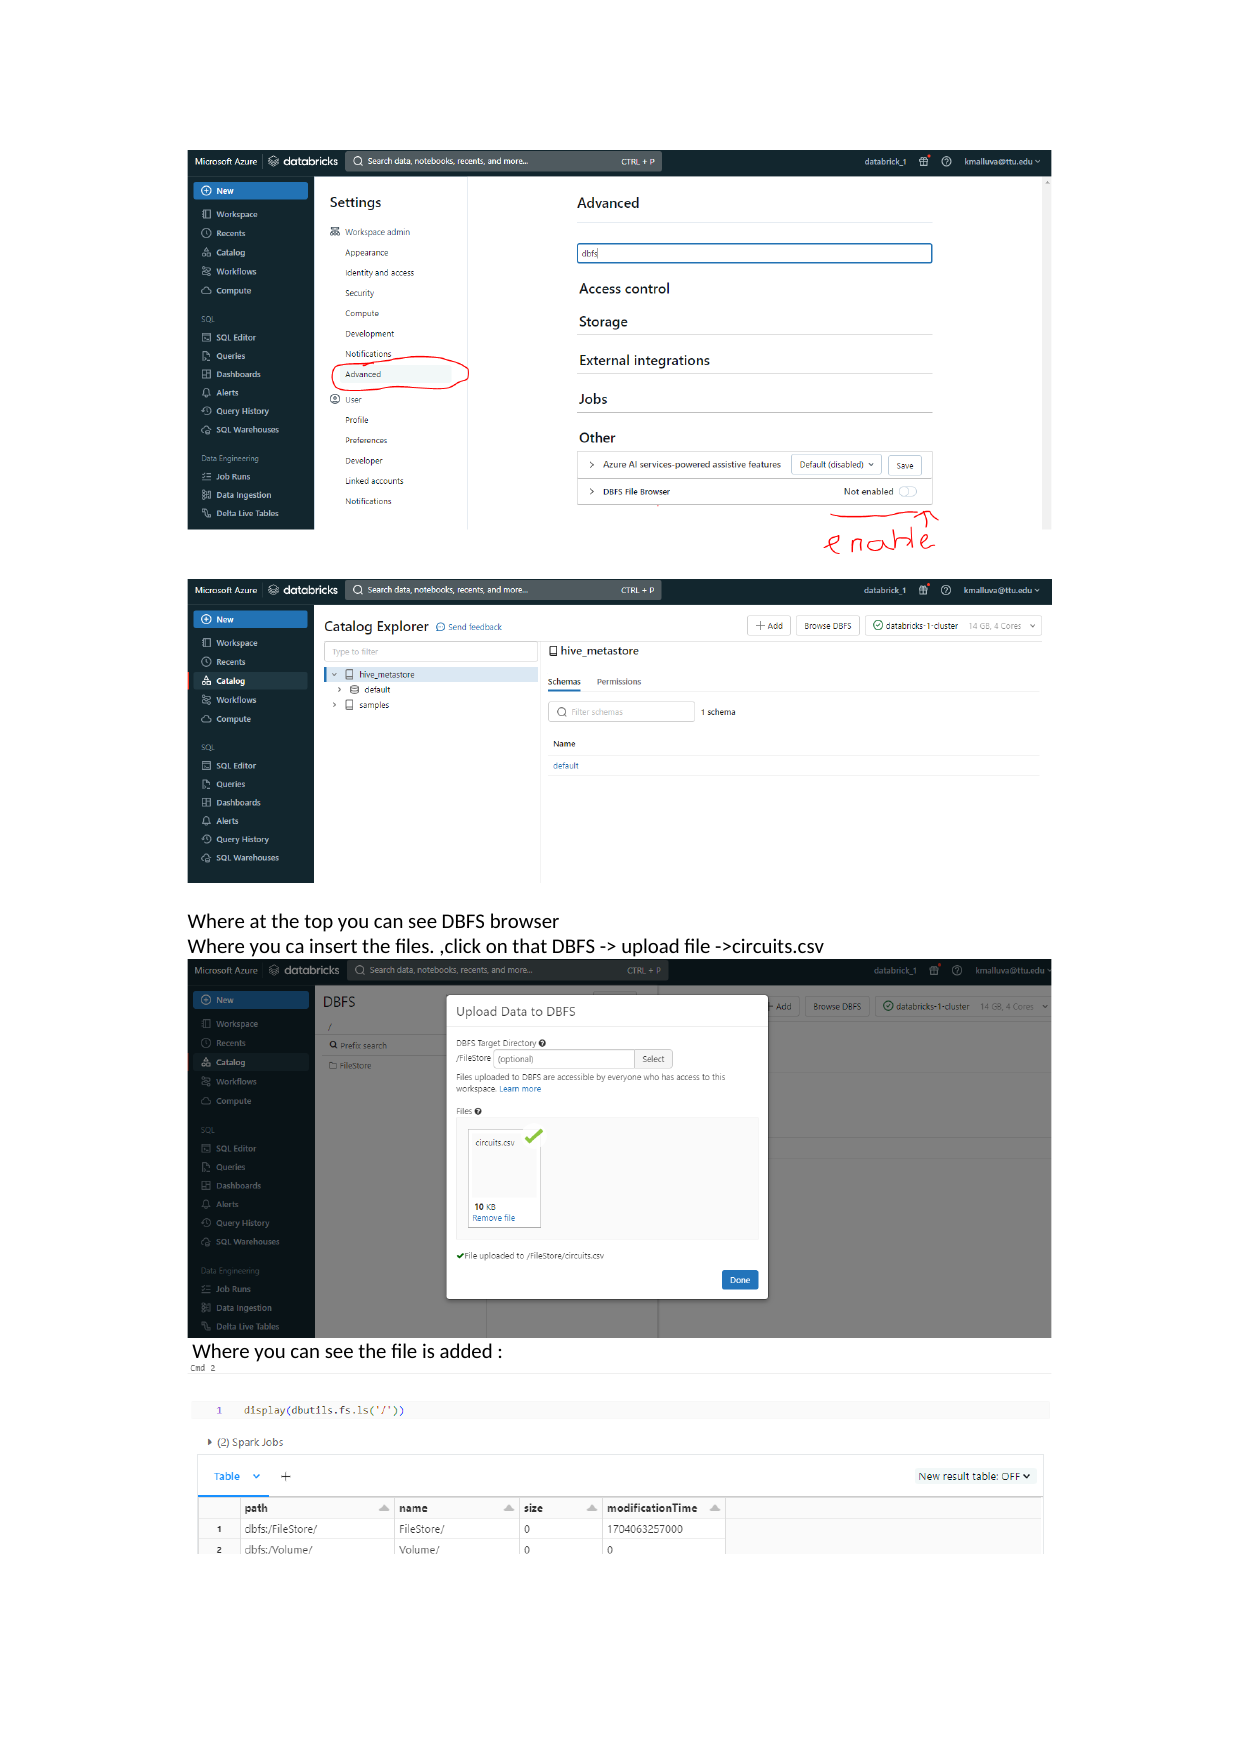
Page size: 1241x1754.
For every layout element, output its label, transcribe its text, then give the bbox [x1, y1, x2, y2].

picture [187, 579, 1052, 883]
picture [187, 150, 1052, 554]
text Where you ca insert the files. ,click on that DBFS -> upload file ->circuits.csv [187, 934, 1053, 959]
picture [187, 1363, 1052, 1554]
text Where at the top you can see DBFS browser [187, 908, 1053, 934]
text Where you can see the file is added : [187, 1338, 1053, 1363]
picture [187, 959, 1052, 1338]
